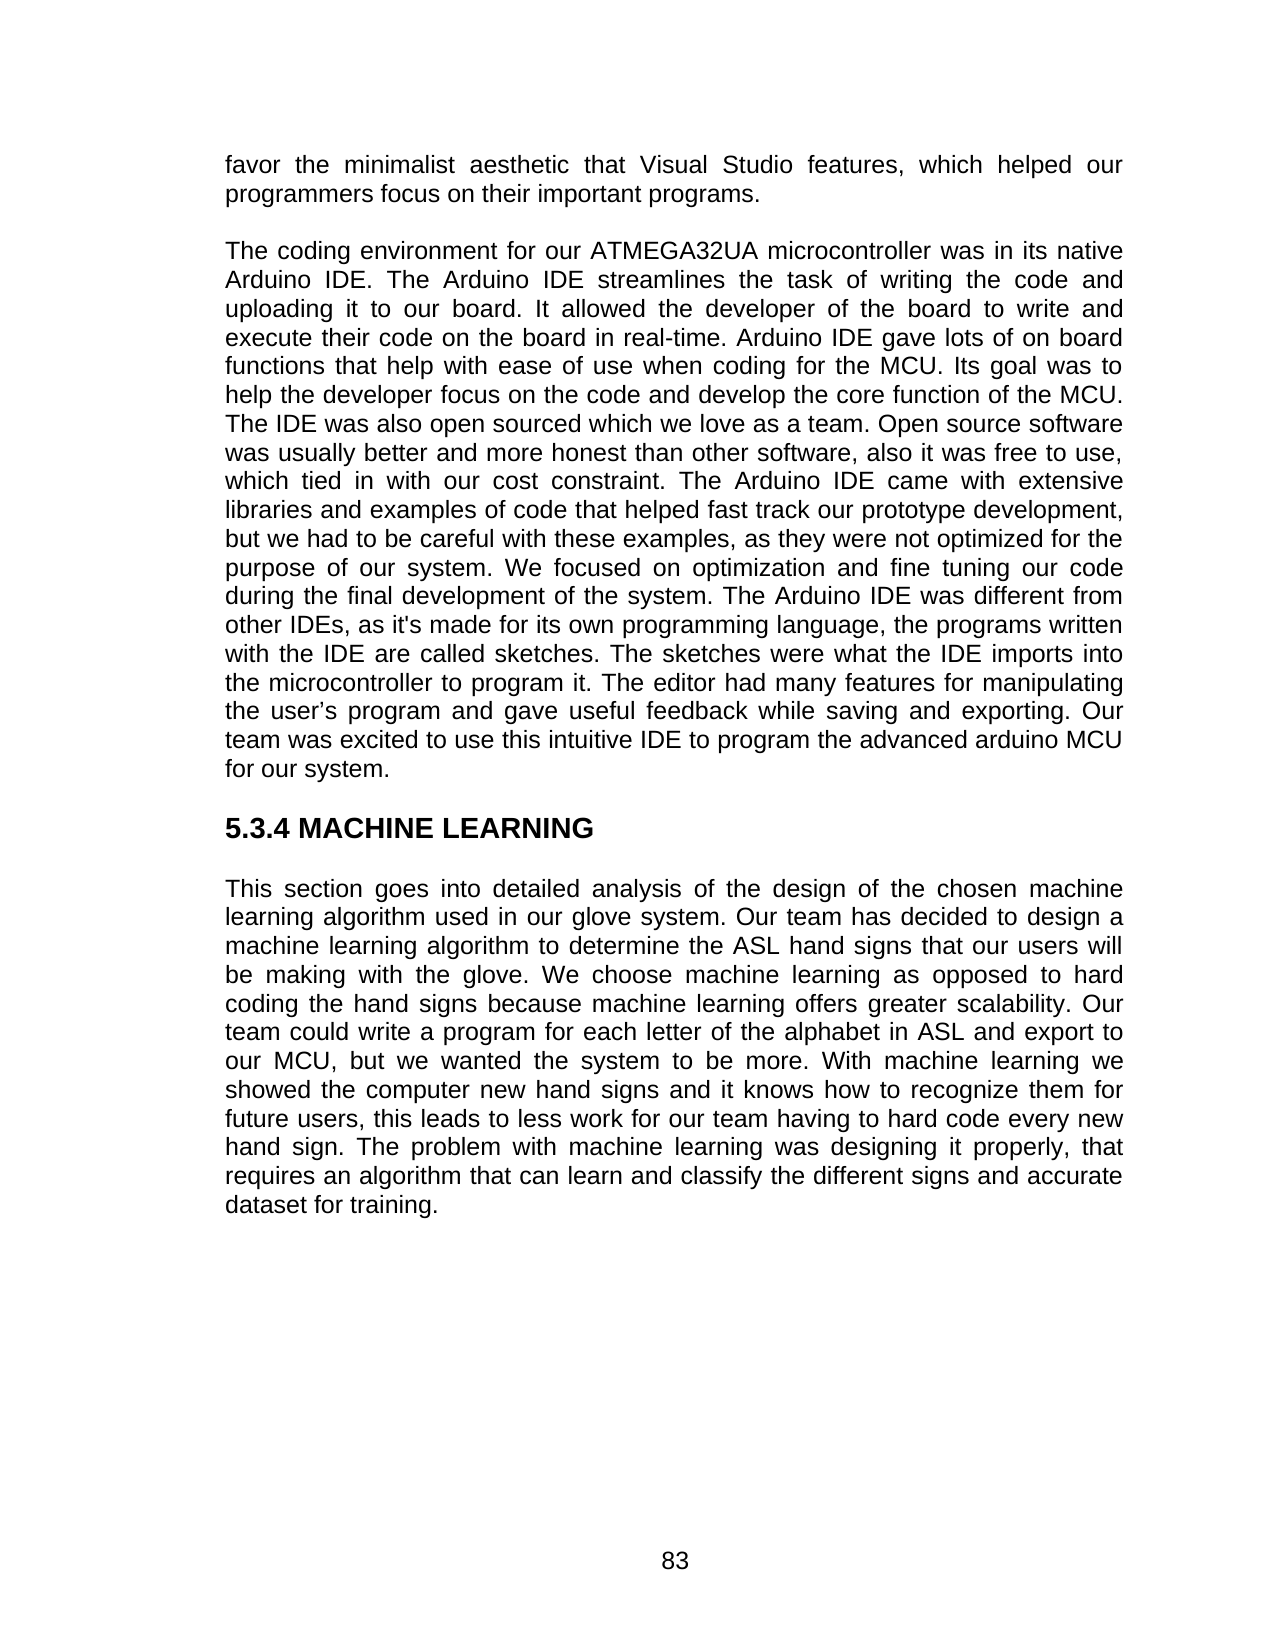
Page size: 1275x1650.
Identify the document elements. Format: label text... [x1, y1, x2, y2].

subtitle 5.3.4 MACHINE LEARNING [225, 811, 1125, 845]
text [225, 150, 1125, 207]
text The coding environment for our ATMEGA32UA microcontroller was in its native Arduino IDE. The Arduino IDE streamlines the task of writing the code and uploading it to our board. It allowed the developer of the board to write and execute their code on the board in real-time. Arduino IDE gave lots of on board functions that help with ease of use when coding for the MCU. Its goal was to help the developer focus on the code and develop the core function of the MCU. The IDE was also open sourced which we love as a team. Open source software was usually better and more honest than other software, also it was free to use, which tied in with our cost constraint. The Arduino IDE came with extensive libraries and examples of code that helped fast track our prototype development, but we had to be careful with these examples, as they were not optimized for the purpose of our system. We focused on optimization and fine tuning our code during the final development of the system. The Arduino IDE was different from other IDEs, as it's made for its own programming language, the programs written with the IDE are called sketches. The sketches were what the IDE imports into the microcontroller to program it. The editor had many features for manipulating the user’s program and gave useful feedback while saving and exporting. Our team was excited to use this intuitive IDE to program the advanced arduino MCU for our system. [225, 236, 1125, 782]
text This section goes into detailed analysis of the design of the chosen machine learning algorithm used in our glove system. Our team has decided to design a machine learning algorithm to determine the ASL hand signs that our users will be making with the glove. We choose machine learning as opposed to hard coding the hand signs because machine learning offers greater scalability. Our team could write a program for each letter of the alphabet in ASL and export to our MCU, but we wanted the system to be more. With machine learning we showed the computer new hand signs and it knows how to recognize them for future users, this leads to less work for our team having to hard code every new hand sign. The problem with machine learning was designing it properly, that requires an algorithm that can learn and classify the different signs and accurate dataset for training. [225, 873, 1125, 1218]
